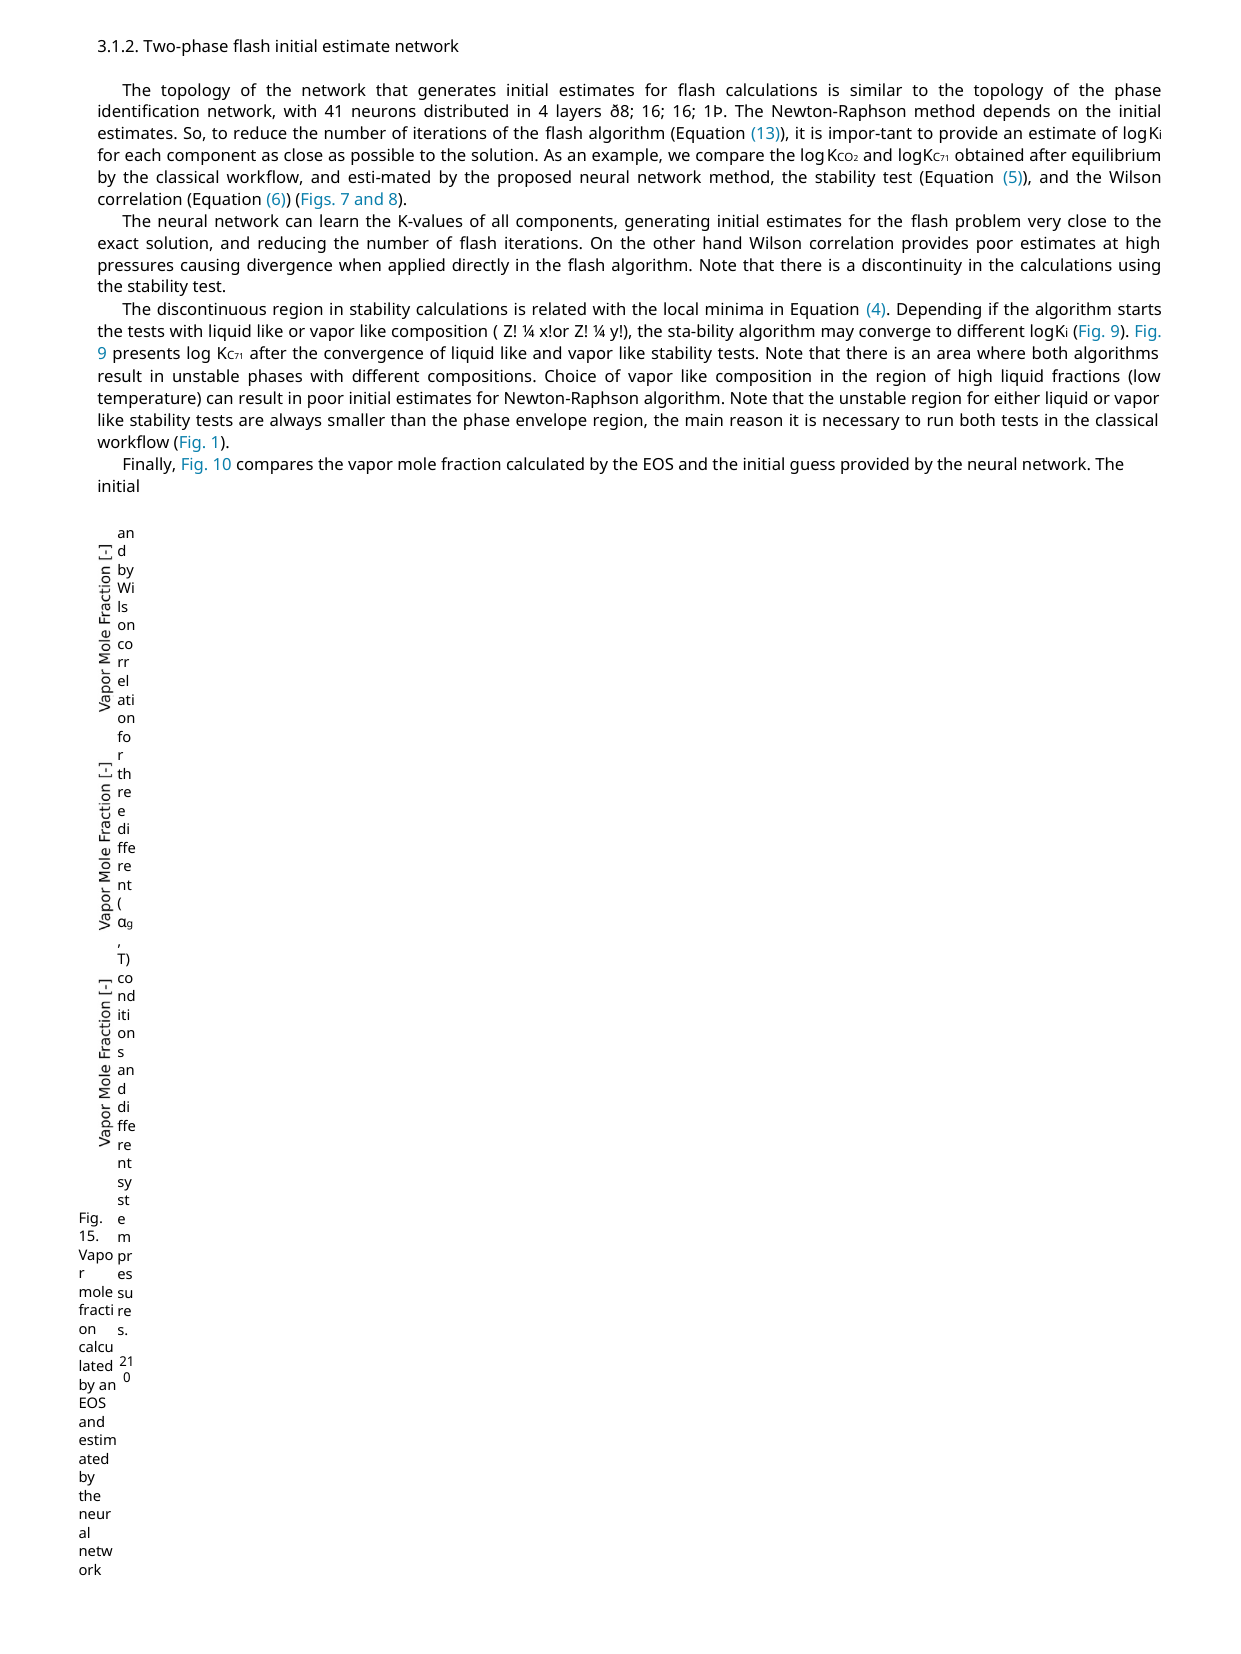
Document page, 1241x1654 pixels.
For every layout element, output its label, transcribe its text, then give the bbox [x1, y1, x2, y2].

text 3.1.2. Two-phase flash initial estimate network [97, 36, 1164, 57]
text Finally, Fig. 10 compares the vapor mole fraction calculated by the EOS and the initial guess provided by the neural network. The initial [97, 453, 1164, 497]
picture [97, 523, 118, 1191]
text The topology of the network that generates initial estimates for flash calculations is similar to the topology of the phase identification network, with 41 neurons distributed in 4 layers ð8; 16; 16; 1Þ. The Newton-Raphson method depends on the initial estimates. So, to reduce the number of iterations of the flash algorithm (Equation (13)), it is impor-tant to provide an estimate of logKi for each component as close as possible to the solution. As an example, we compare the logKCO2 and logKC71 obtained after equilibrium by the classical workflow, and esti-mated by the proposed neural network method, the stability test (Equation (5)), and the Wilson correlation (Equation (6)) (Figs. 7 and 8). [97, 78, 1162, 210]
text The neural network can learn the K-values of all components, generating initial estimates for the flash problem very close to the exact solution, and reducing the number of flash iterations. On the other hand Wilson correlation provides poor estimates at high pressures causing divergence when applied directly in the flash algorithm. Note that there is a discontinuity in the calculations using the stability test. [97, 210, 1162, 297]
picture [872, 303, 878, 310]
picture [98, 347, 106, 356]
text The discontinuous region in stability calculations is related with the local minima in Equation (4). Depending if the algorithm starts the tests with liquid like or vapor like composition ( Z! ¼ x!or Z! ¼ y!), the sta-bility algorithm may converge to different logKi (Fig. 9). Fig. 9 presents log KC71 after the convergence of liquid like and vapor like stability tests. Note that there is an area where both algorithms result in unstable phases with different compositions. Choice of vapor like composition in the region of high liquid fractions (low temperature) can result in poor initial estimates for Newton-Raphson algorithm. Note that the unstable region for either liquid or vapor like stability tests are always smaller than the phase envelope region, the main reason it is necessary to run both tests in the classical workflow (Fig. 1). [97, 297, 1162, 453]
picture [1111, 325, 1119, 334]
text Fig. 15. Vapor mole fraction calculated by an EOS and estimated by the neural network and by Wilson correlation for three different (αg, T) conditions and different system pressures. [78, 523, 136, 1579]
picture [341, 193, 349, 199]
picture [758, 127, 762, 139]
text 210 [117, 1354, 136, 1386]
